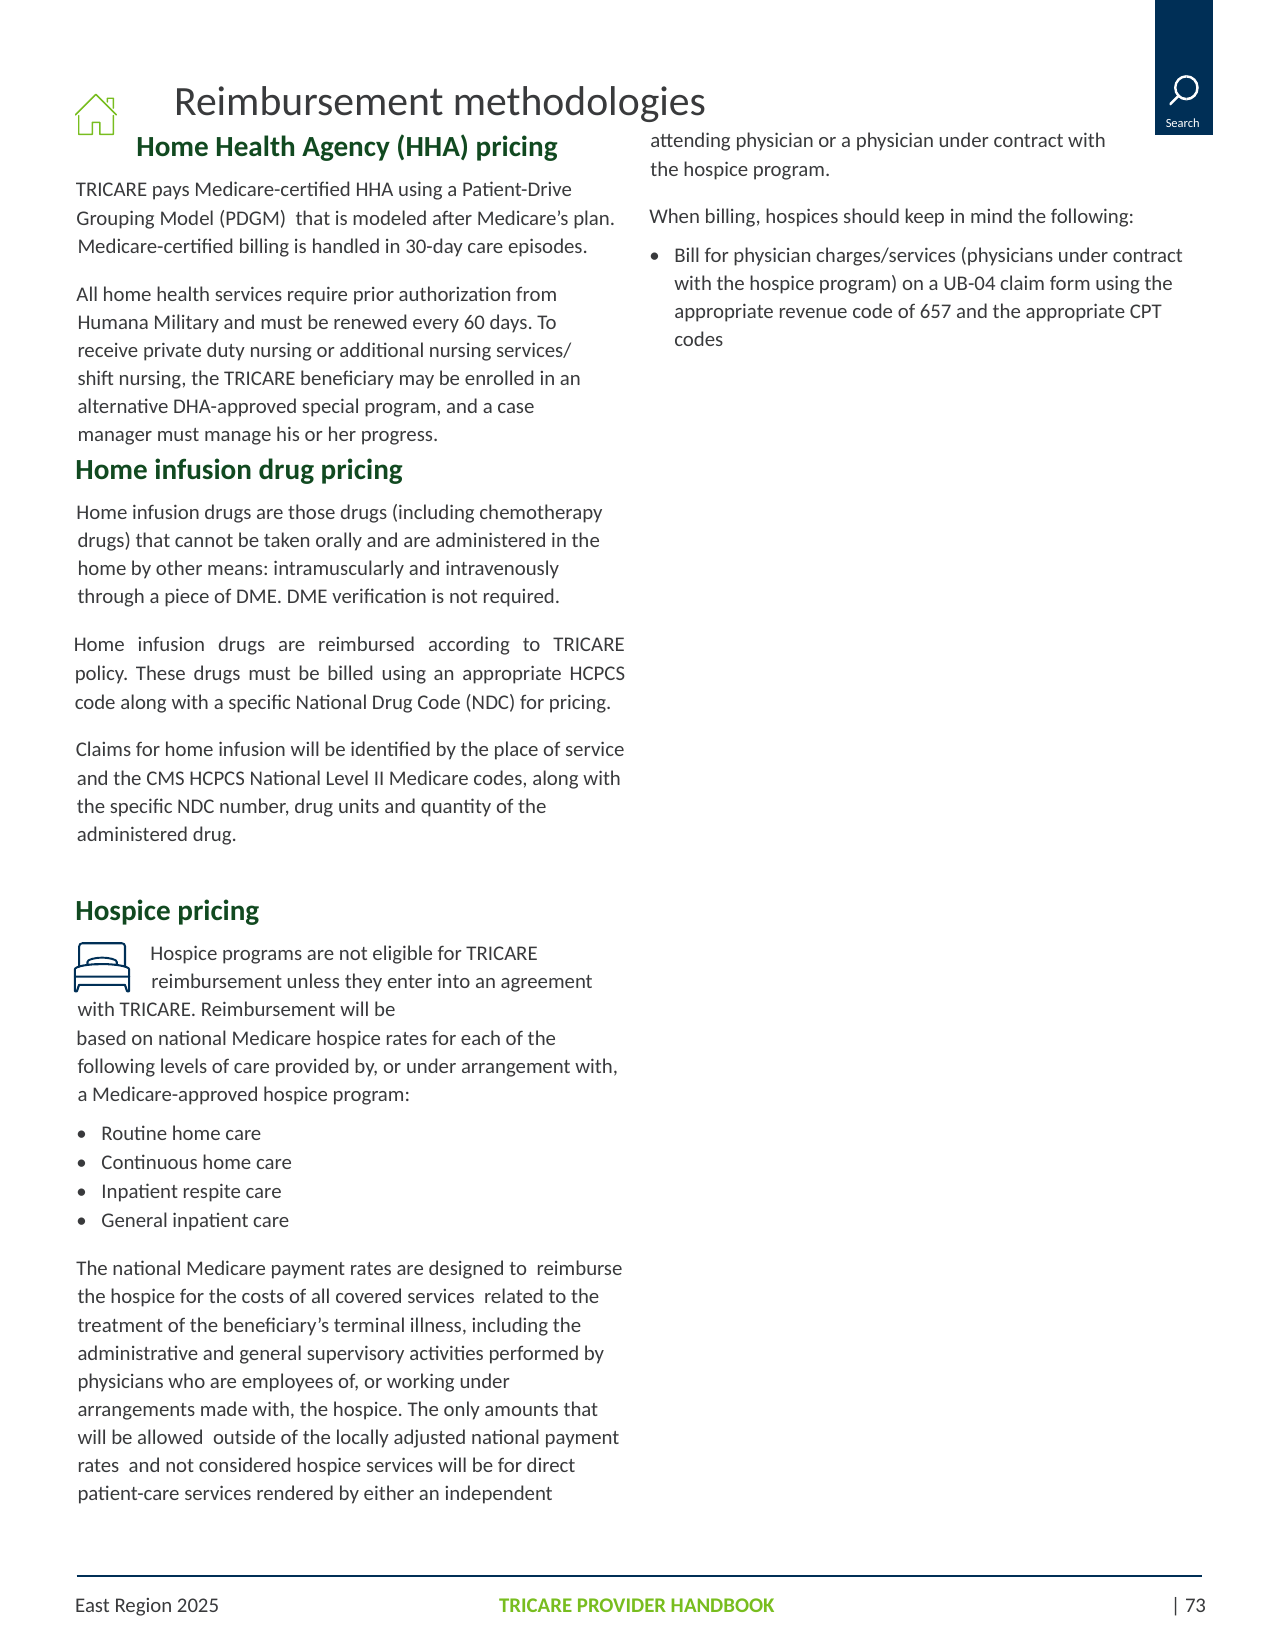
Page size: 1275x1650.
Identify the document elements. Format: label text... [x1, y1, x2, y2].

text The national Medicare payment rates are designed to reimburse the hospice for the costs of all covered services related to the treatment of the beneficiary’s terminal illness, including the administrative and general supervisory activities performed by physicians who are employees of, or working under arrangements made with, the hospice. The only amounts that will be allowed outside of the locally adjusted national payment rates and not considered hospice services will be for direct patient-care services rendered by either an independent attending physician or a physician under contract with the hospice program. [76, 1256, 626, 1506]
list Bill for physician charges/services (physicians under contract with the hospice program) on a UB-04 claim form using the appropriate revenue code of 657 and the appropriate CPT codes [649, 242, 1198, 352]
subtitle Home Health Agency (HHA) pricing [75, 128, 627, 163]
text All home health services require prior authorization from Humana Military and must be renewed every 60 days. To receive private duty nursing or additional nursing services/ shift nursing, the TRICARE beneficiary may be enrolled in an alternative DHA-approved special program, and a case manager must manage his or her progress. [76, 281, 602, 447]
text TRICARE pays Medicare-certified HHA using a Patient-Drive [76, 176, 626, 201]
list Routine home care [76, 1120, 626, 1145]
list General inpatient care [76, 1208, 626, 1233]
text Grouping Model (PDGM) that is modeled after Medicare’s plan. Medicare-certified billing is handled in 30-day care episodes. [76, 205, 626, 259]
subtitle Home infusion drug pricing [75, 451, 627, 486]
subtitle Hospice pricing [75, 892, 627, 927]
text When billing, hospices should keep in mind the following: [649, 203, 1198, 229]
list Inpatient respite care [76, 1178, 626, 1204]
text Home infusion drugs are reimbursed according to TRICARE policy. These drugs must be billed using an appropriate HCPCS code along with a specific National Drug Code (NDC) for pricing. [73, 631, 626, 714]
text Claims for home infusion will be identified by the place of service and the CMS HCPCS National Level II Medicare codes, along with the specific NDC number, drug units and quantity of the administered drug. [76, 737, 626, 846]
text Hospice programs are not eligible for TRICARE reimbursement unless they enter into an agreement with TRICARE. Reimbursement will be [76, 940, 626, 1022]
list Continuous home care [76, 1149, 626, 1174]
text based on national Medicare hospice rates for each of the following levels of care provided by, or under arrangement with, a Medicare-approved hospice program: [76, 1025, 626, 1107]
text Home infusion drugs are those drugs (including chemotherapy drugs) that cannot be taken orally and are administered in the home by other means: intramuscularly and intravenously through a piece of DME. DME verification is not required. [76, 499, 626, 609]
